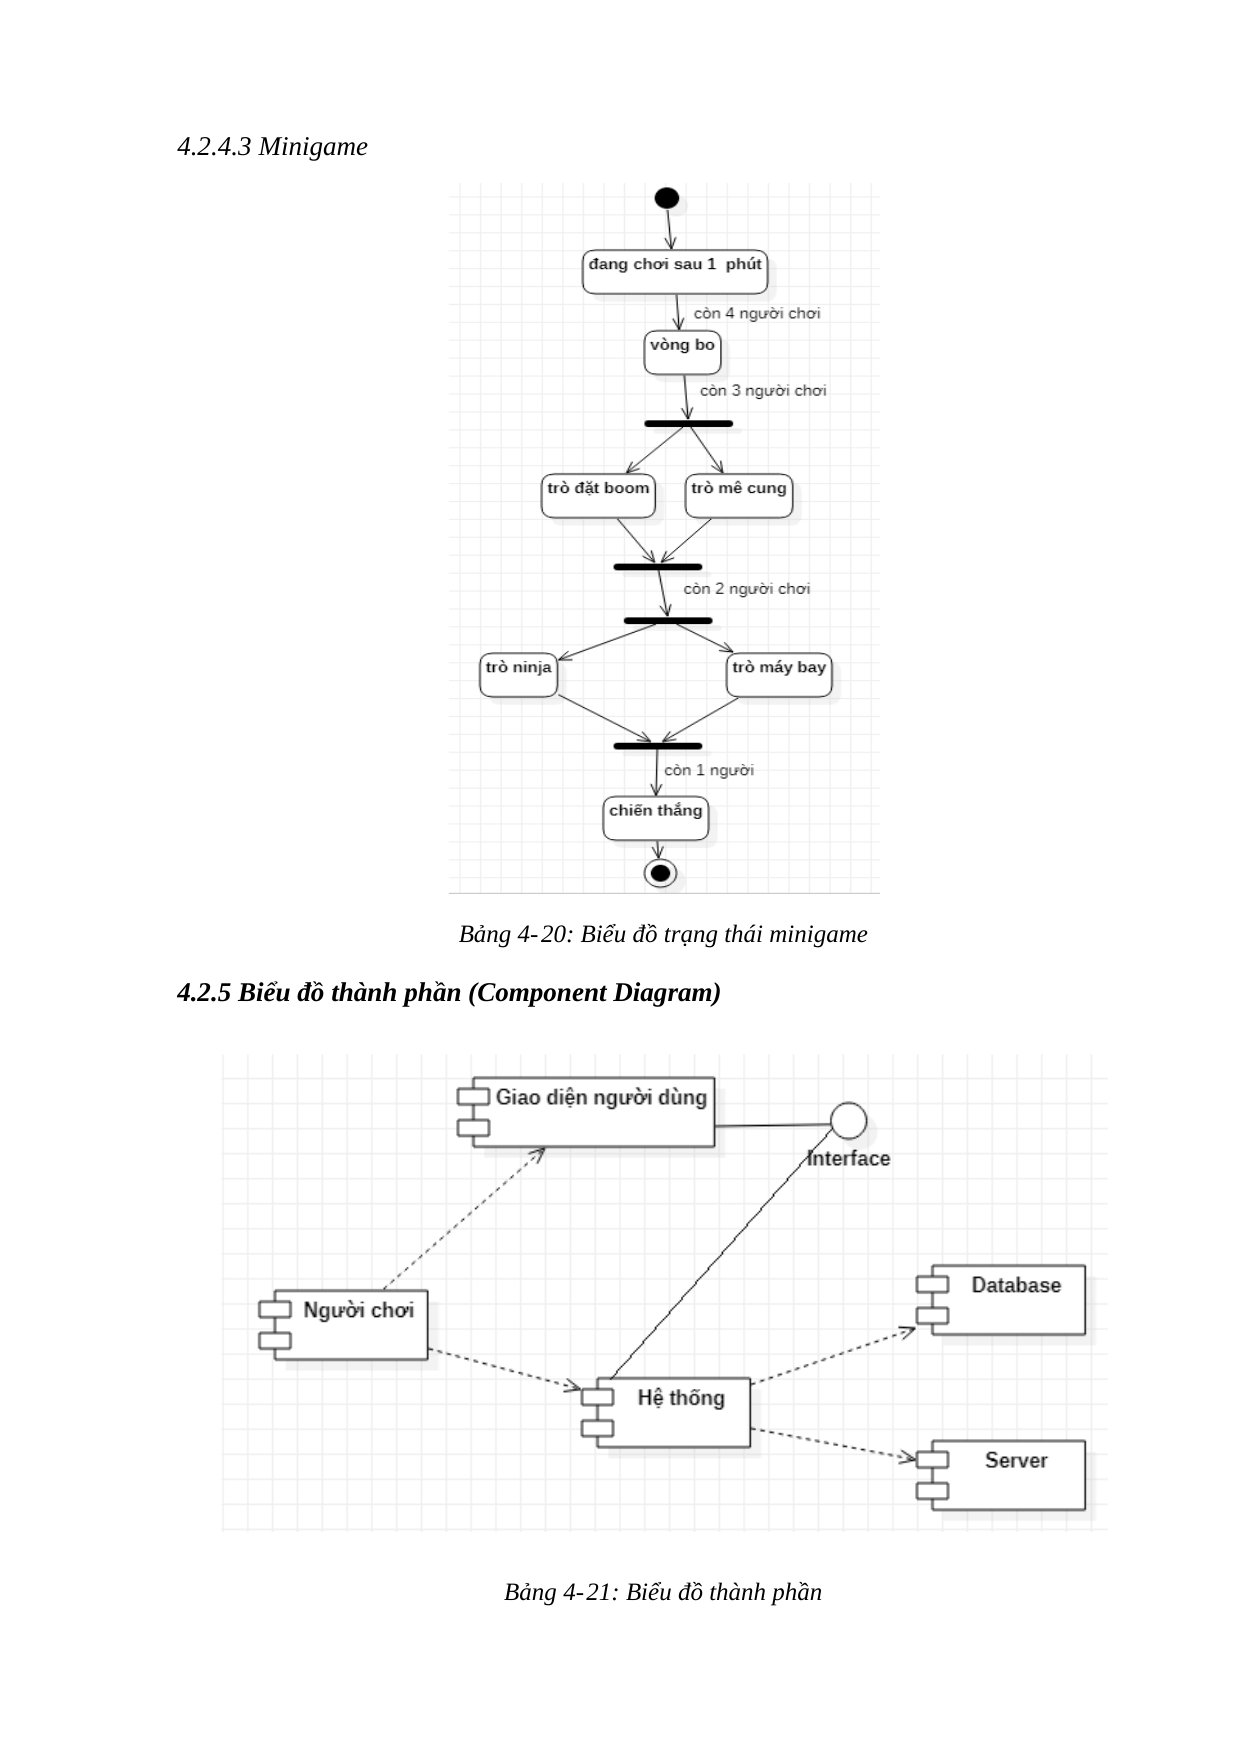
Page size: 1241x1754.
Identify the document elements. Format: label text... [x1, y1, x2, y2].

subtitle Biểu đồ thành phần (Component Diagram) [177, 973, 1152, 1010]
picture [221, 1028, 1108, 1532]
picture [448, 183, 880, 894]
subtitle Minigame [177, 127, 1152, 164]
